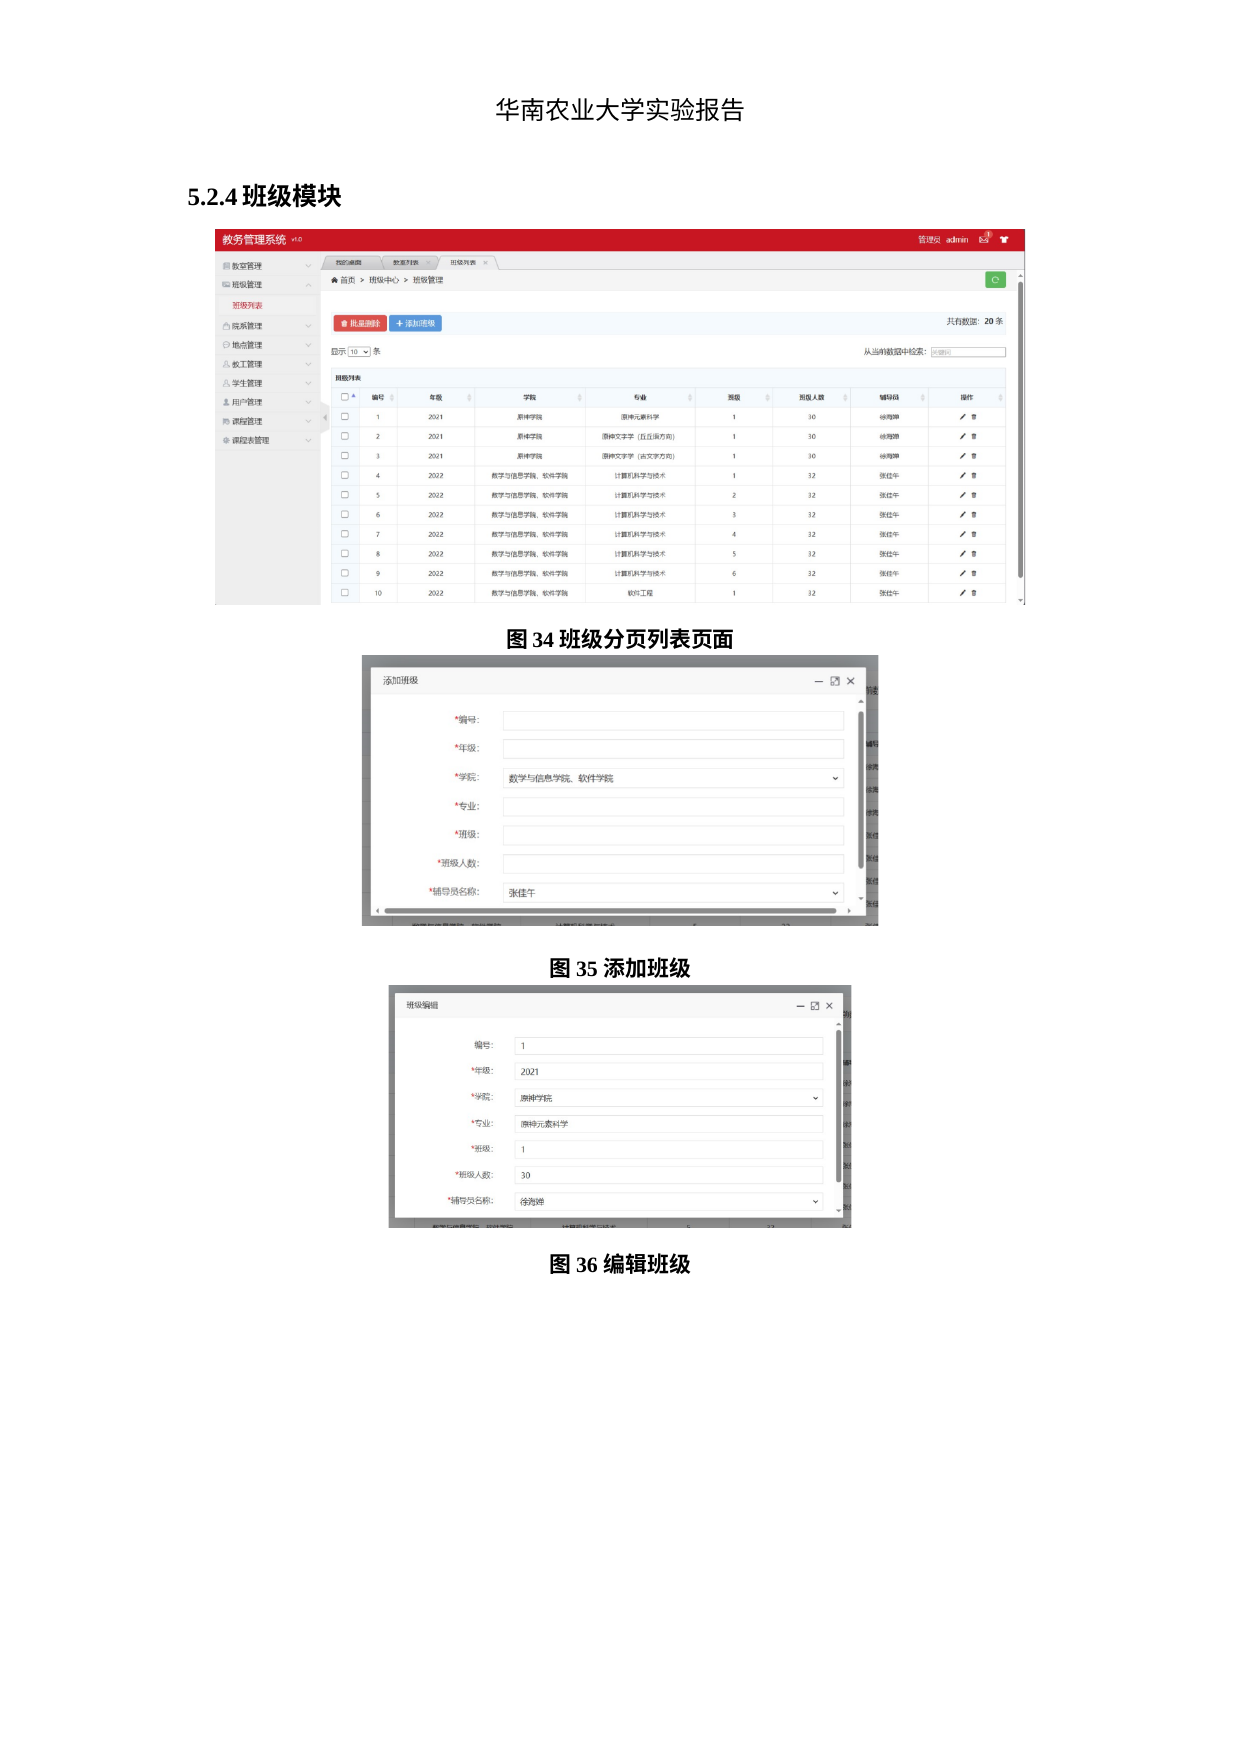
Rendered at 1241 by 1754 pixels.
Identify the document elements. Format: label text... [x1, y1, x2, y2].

text 图36 编辑班级 [179, 1247, 1061, 1282]
text 图34 班级分页列表页面 [179, 621, 1061, 656]
text 图35 添加班级 [179, 950, 1061, 985]
picture [361, 655, 879, 926]
picture [215, 229, 1026, 605]
picture [388, 985, 852, 1228]
text 5.2.4班级模块 [187, 162, 1053, 227]
